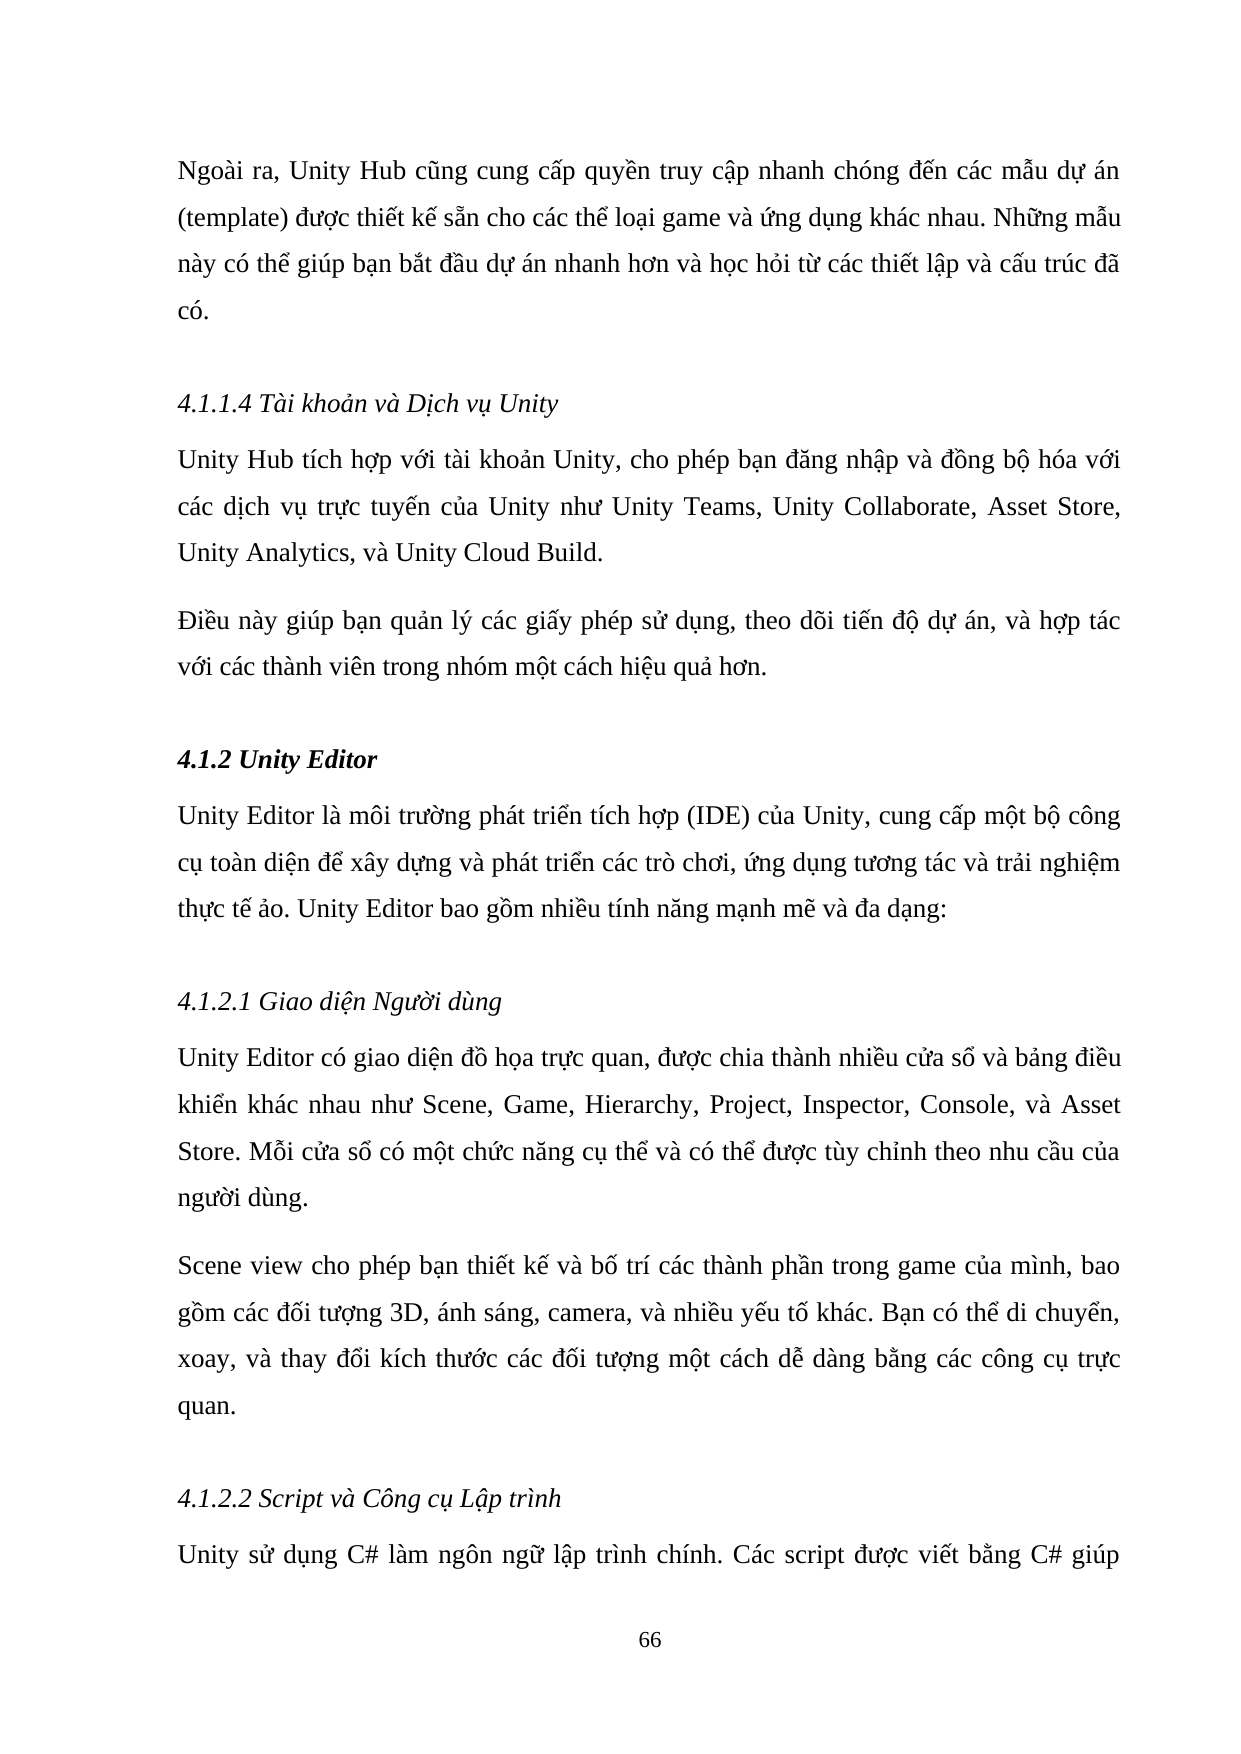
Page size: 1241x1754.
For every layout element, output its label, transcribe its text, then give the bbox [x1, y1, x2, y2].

text Unity Editor có giao diện đồ họa trực quan, được chia thành nhiều cửa sổ và bảng điều khiển khác nhau như Scene, Game, Hierarchy, Project, Inspector, Console, và Asset Store. Mỗi cửa sổ có một chức năng cụ thể và có thể được tùy chỉnh theo nhu cầu của người dùng. [177, 1041, 1122, 1213]
subtitle 4.1.1.4 Tài khoản và Dịch vụ Unity [177, 387, 1122, 418]
text Ngoài ra, Unity Hub cũng cung cấp quyền truy cập nhanh chóng đến các mẫu dự án (template) được thiết kế sẵn cho các thể loại game và ứng dụng khác nhau. Những mẫu này có thể giúp bạn bắt đầu dự án nhanh hơn và học hỏi từ các thiết lập và cấu trúc đã có. [177, 154, 1122, 325]
subtitle 4.1.2.1 Giao diện Người dùng [177, 985, 1122, 1016]
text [177, 1538, 1122, 1569]
text Unity Hub tích hợp với tài khoản Unity, cho phép bạn đăng nhập và đồng bộ hóa với các dịch vụ trực tuyến của Unity như Unity Teams, Unity Collaborate, Asset Store, Unity Analytics, và Unity Cloud Build. [177, 443, 1122, 567]
subtitle 4.1.2.2 Script và Công cụ Lập trình [177, 1482, 1122, 1513]
text Điều này giúp bạn quản lý các giấy phép sử dụng, theo dõi tiến độ dự án, và hợp tác với các thành viên trong nhóm một cách hiệu quả hơn. [177, 604, 1122, 682]
text Scene view cho phép bạn thiết kế và bố trí các thành phần trong game của mình, bao gồm các đối tượng 3D, ánh sáng, camera, và nhiều yếu tố khác. Bạn có thể di chuyển, xoay, và thay đổi kích thước các đối tượng một cách dễ dàng bằng các công cụ trực quan. [177, 1249, 1122, 1420]
subtitle 4.1.2 Unity Editor [177, 743, 1122, 774]
text Unity Editor là môi trường phát triển tích hợp (IDE) của Unity, cung cấp một bộ công cụ toàn diện để xây dựng và phát triển các trò chơi, ứng dụng tương tác và trải nghiệm thực tế ảo. Unity Editor bao gồm nhiều tính năng mạnh mẽ và đa dạng: [177, 799, 1122, 924]
